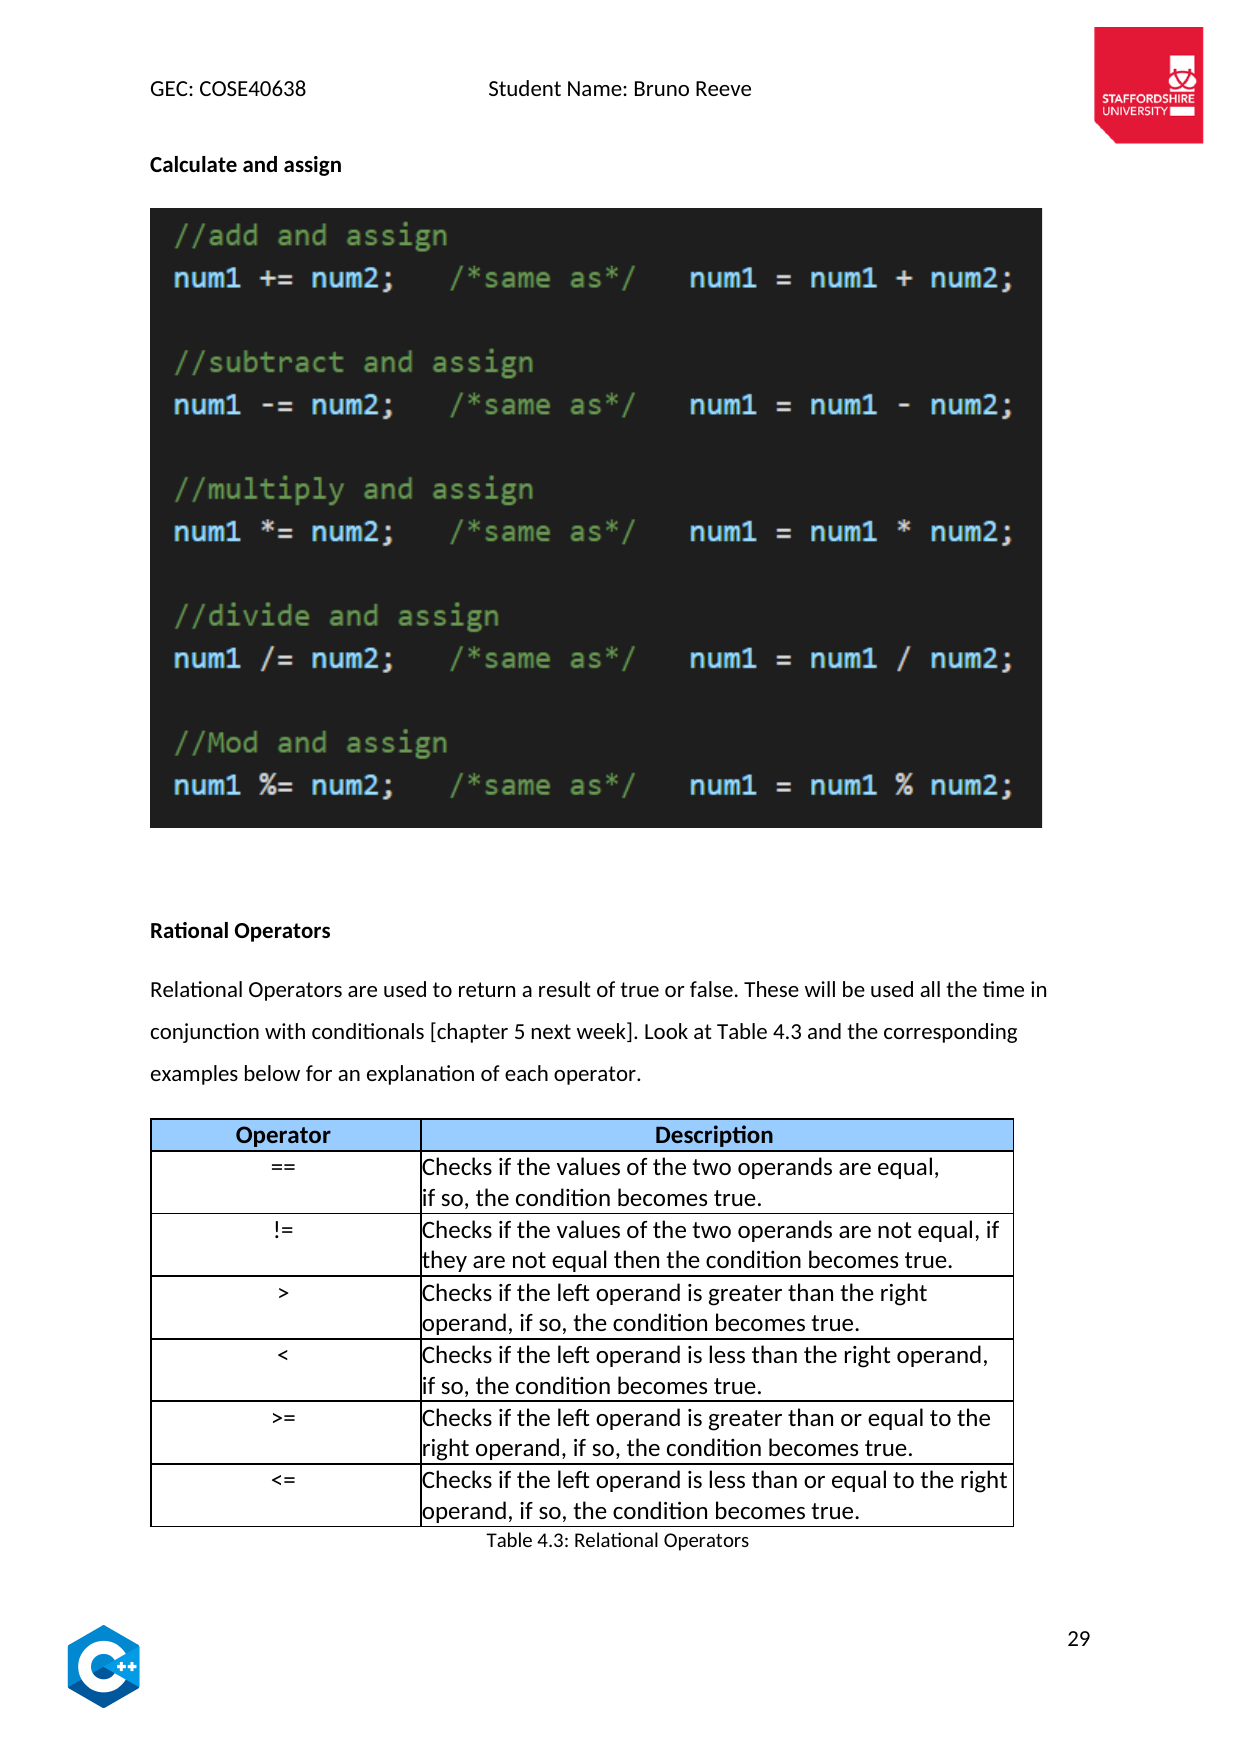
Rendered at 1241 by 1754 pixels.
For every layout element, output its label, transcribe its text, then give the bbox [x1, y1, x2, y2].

table_header Operator [152, 1120, 420, 1150]
table_cell < [152, 1340, 420, 1400]
table_header Description [422, 1120, 1013, 1150]
text Rational Operators [150, 917, 1090, 945]
table_cell Checks if the left operand is greater than the right operand, if so, the condition becomes true. [422, 1277, 1013, 1338]
table_cell != [152, 1214, 420, 1275]
table_cell == [152, 1152, 420, 1213]
picture [53, 1625, 150, 1708]
picture [150, 208, 1043, 828]
text Relational Operators are used to return a result of true or false. These will be used all the time in conjunction with conditionals [chapter 5 next week]. Look at Table 4.3 and the corresponding examples below for an explanation of each operator. [150, 975, 1090, 1087]
table_cell > [152, 1277, 420, 1338]
picture [1088, 27, 1209, 148]
table_cell Checks if the left operand is greater than or equal to the right operand, if so, the condition becomes true. [422, 1402, 1013, 1463]
table_cell <= [152, 1465, 420, 1526]
table_cell >= [152, 1402, 420, 1463]
table_cell Checks if the left operand is less than the right operand, if so, the condition becomes true. [422, 1340, 1013, 1400]
table_cell Checks if the values of the two operands are equal, if so, the condition becomes true. [422, 1152, 1013, 1213]
text Table 4.3: Relational Operators [150, 1527, 1090, 1553]
table_cell Checks if the values of the two operands are not equal, if they are not equal then the condition becomes true. [422, 1214, 1013, 1275]
table_cell Checks if the left operand is less than or equal to the right operand, if so, the condition becomes true. [422, 1465, 1013, 1526]
text Calculate and assign [150, 150, 1090, 178]
